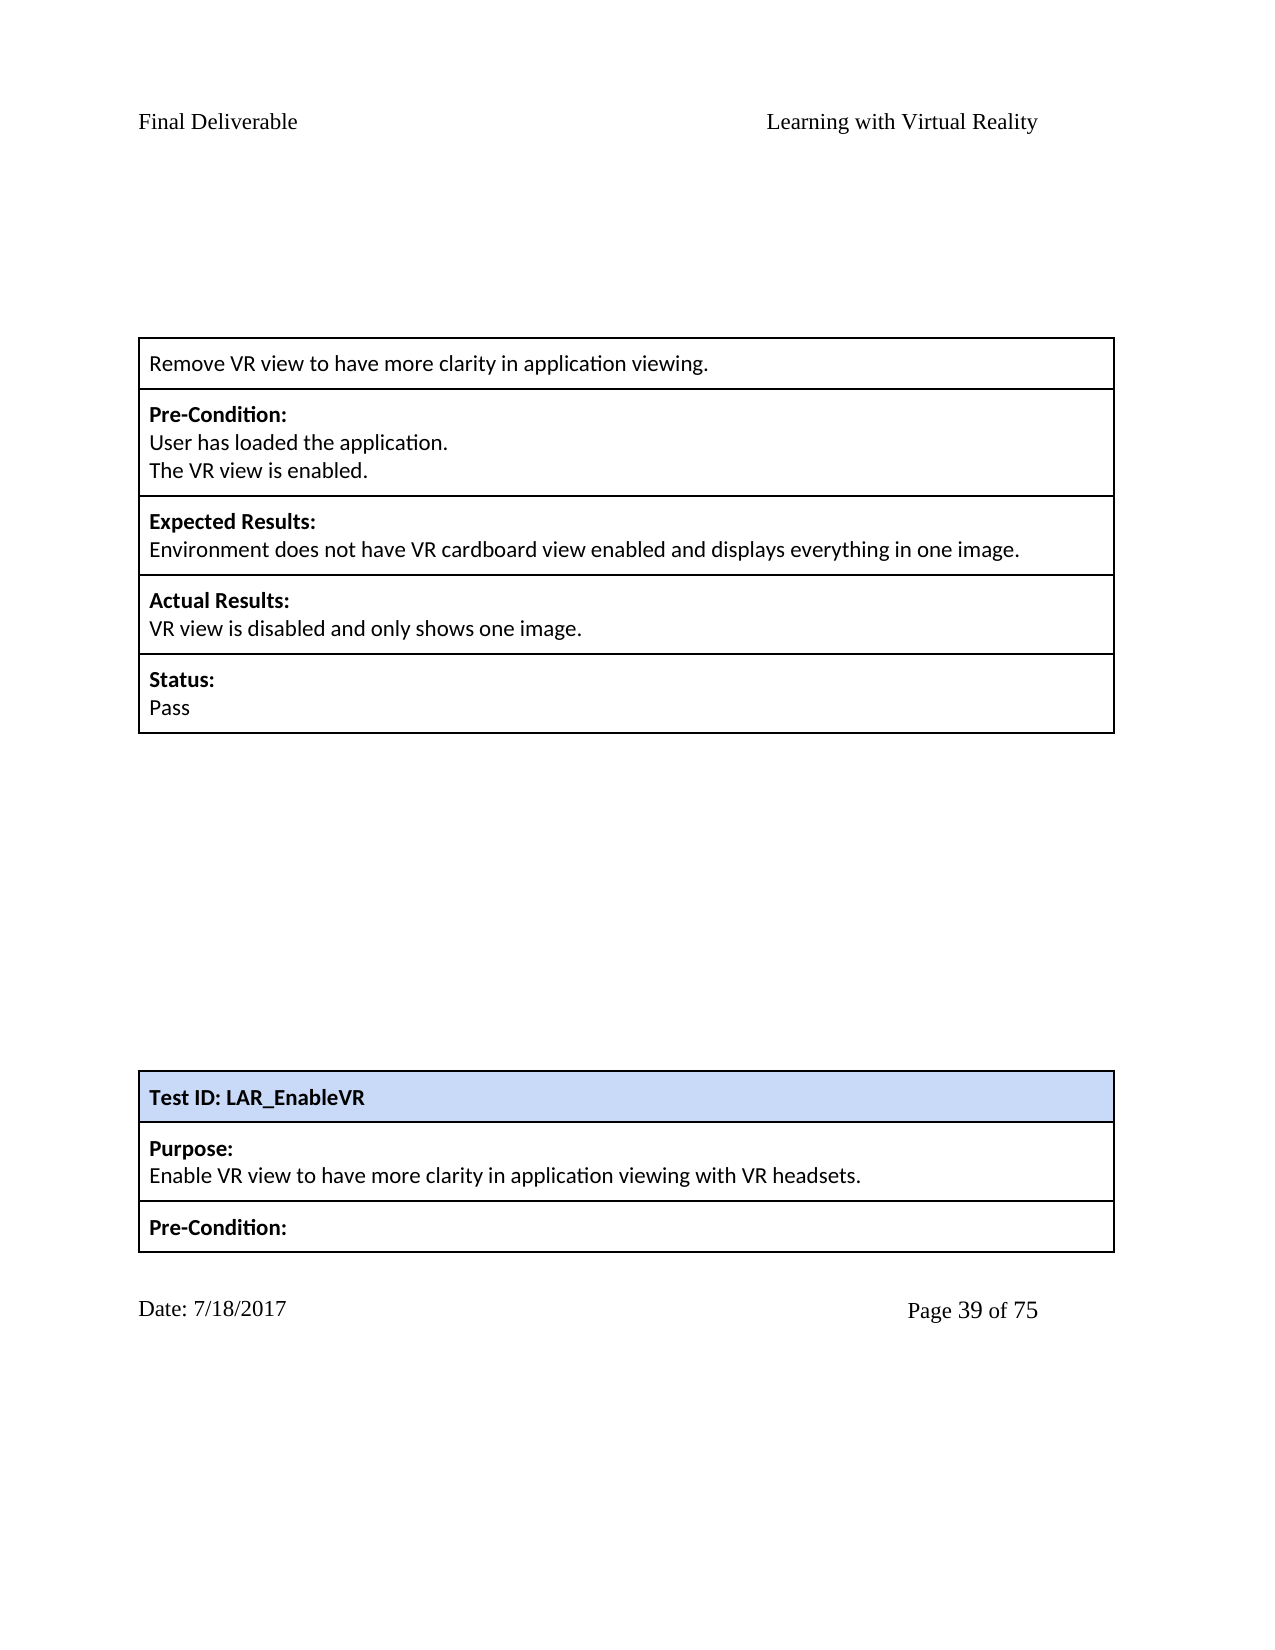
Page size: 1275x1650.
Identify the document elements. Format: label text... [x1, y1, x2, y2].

table_cell Expected Results: Environment does not have VR cardboard view enabled and displays everything in one image. [140, 497, 1113, 574]
table_header Test ID: LAR_EnableVR [140, 1072, 1113, 1121]
table_cell Status: Pass [140, 655, 1113, 732]
table_cell Pre-Condition: User has loaded the application. The VR view is enabled. [140, 390, 1113, 495]
table_cell Actual Results: VR view is disabled and only shows one image. [140, 576, 1113, 653]
table_cell Purpose: Enable VR view to have more clarity in application viewing with VR headsets. [140, 1123, 1113, 1200]
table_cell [140, 339, 1113, 388]
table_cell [140, 1202, 1113, 1251]
